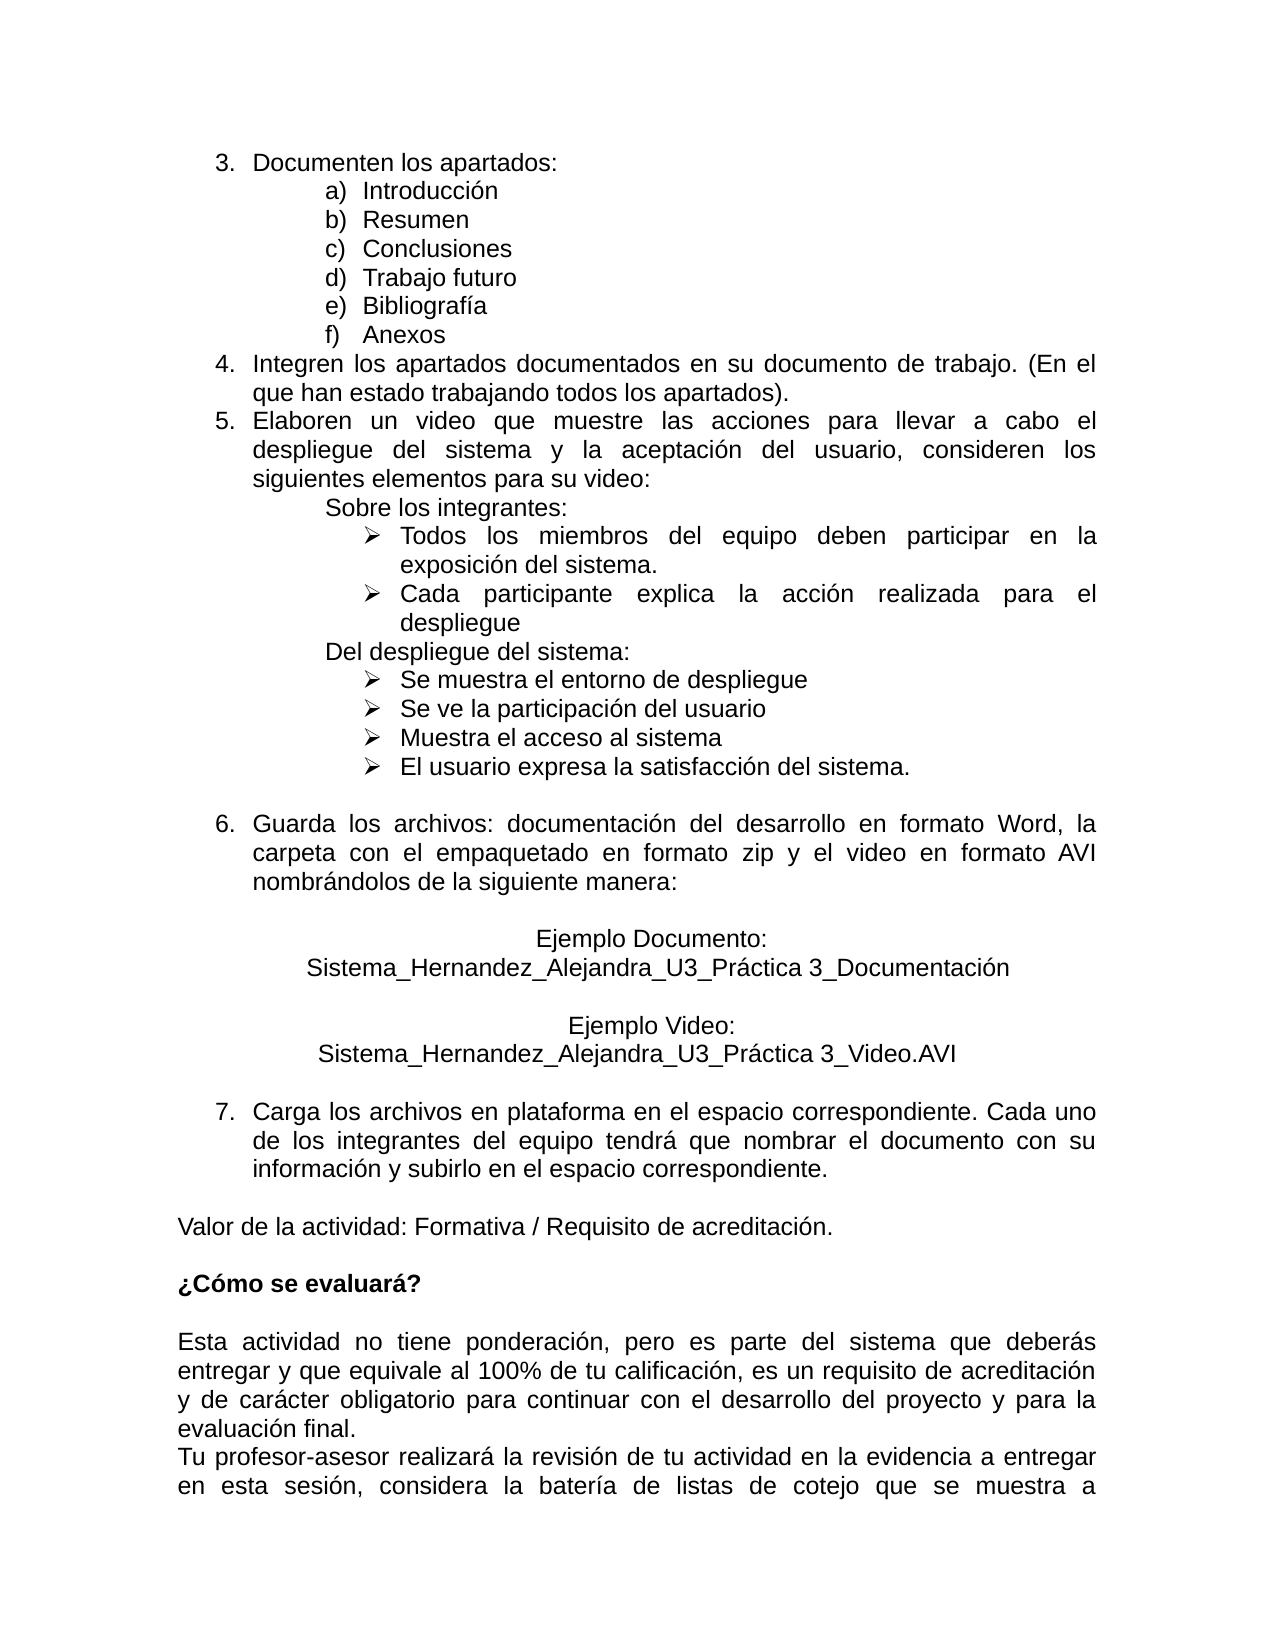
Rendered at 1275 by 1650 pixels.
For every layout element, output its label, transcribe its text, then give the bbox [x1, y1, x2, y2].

list Conclusiones [325, 234, 1098, 263]
text Sistema_Hernandez_Alejandra_U3_Práctica 3_Video.AVI [177, 1039, 1098, 1068]
list Todos los miembros del equipo deben participar en la exposición del sistema. [362, 521, 1098, 579]
list Introducción [325, 176, 1098, 205]
list Guarda los archivos: documentación del desarrollo en formato Word, la carpeta con el empaquetado en formato zip y el video en formato AVI nombrándolos de la siguiente manera: [215, 809, 1098, 896]
list Trabajo futuro [325, 263, 1098, 291]
text Valor de la actividad: Formativa / Requisito de acreditación. [177, 1212, 1098, 1241]
list Muestra el acceso al sistema [362, 723, 1098, 752]
text Sobre los integrantes: [325, 493, 1098, 521]
text Del despliegue del sistema: [325, 637, 1098, 665]
list Cada participante explica la acción realizada para el despliegue [362, 579, 1098, 637]
list Carga los archivos en plataforma en el espacio correspondiente. Cada uno de los integrantes del equipo tendrá que nombrar el documento con su información y subirlo en el espacio correspondiente. [215, 1097, 1098, 1183]
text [177, 1442, 1098, 1500]
text Ejemplo Video: [219, 1011, 1098, 1039]
text Esta actividad no tiene ponderación, pero es parte del sistema que deberás entregar y que equivale al 100% de tu calificación, es un requisito de acreditación y de carácter obligatorio para continuar con el desarrollo del proyecto y para la evaluación final. [177, 1327, 1098, 1442]
list Integren los apartados documentados en su documento de trabajo. (En el que han estado trabajando todos los apartados). [215, 349, 1098, 406]
list Bibliografía [325, 291, 1098, 320]
text Ejemplo Documento: [219, 924, 1098, 953]
list Resumen [325, 205, 1098, 234]
list El usuario expresa la satisfacción del sistema. [362, 752, 1098, 781]
text ¿Cómo se evaluará? [177, 1269, 1098, 1298]
list Se muestra el entorno de despliegue [362, 665, 1098, 694]
list Elaboren un video que muestre las acciones para llevar a cabo el despliegue del sistema y la aceptación del usuario, consideren los siguientes elementos para su video: [215, 406, 1098, 493]
list Documenten los apartados: [215, 148, 1098, 176]
list Se ve la participación del usuario [362, 694, 1098, 723]
text Sistema_Hernandez_Alejandra_U3_Práctica 3_Documentación [219, 953, 1098, 982]
list Anexos [325, 320, 1098, 349]
